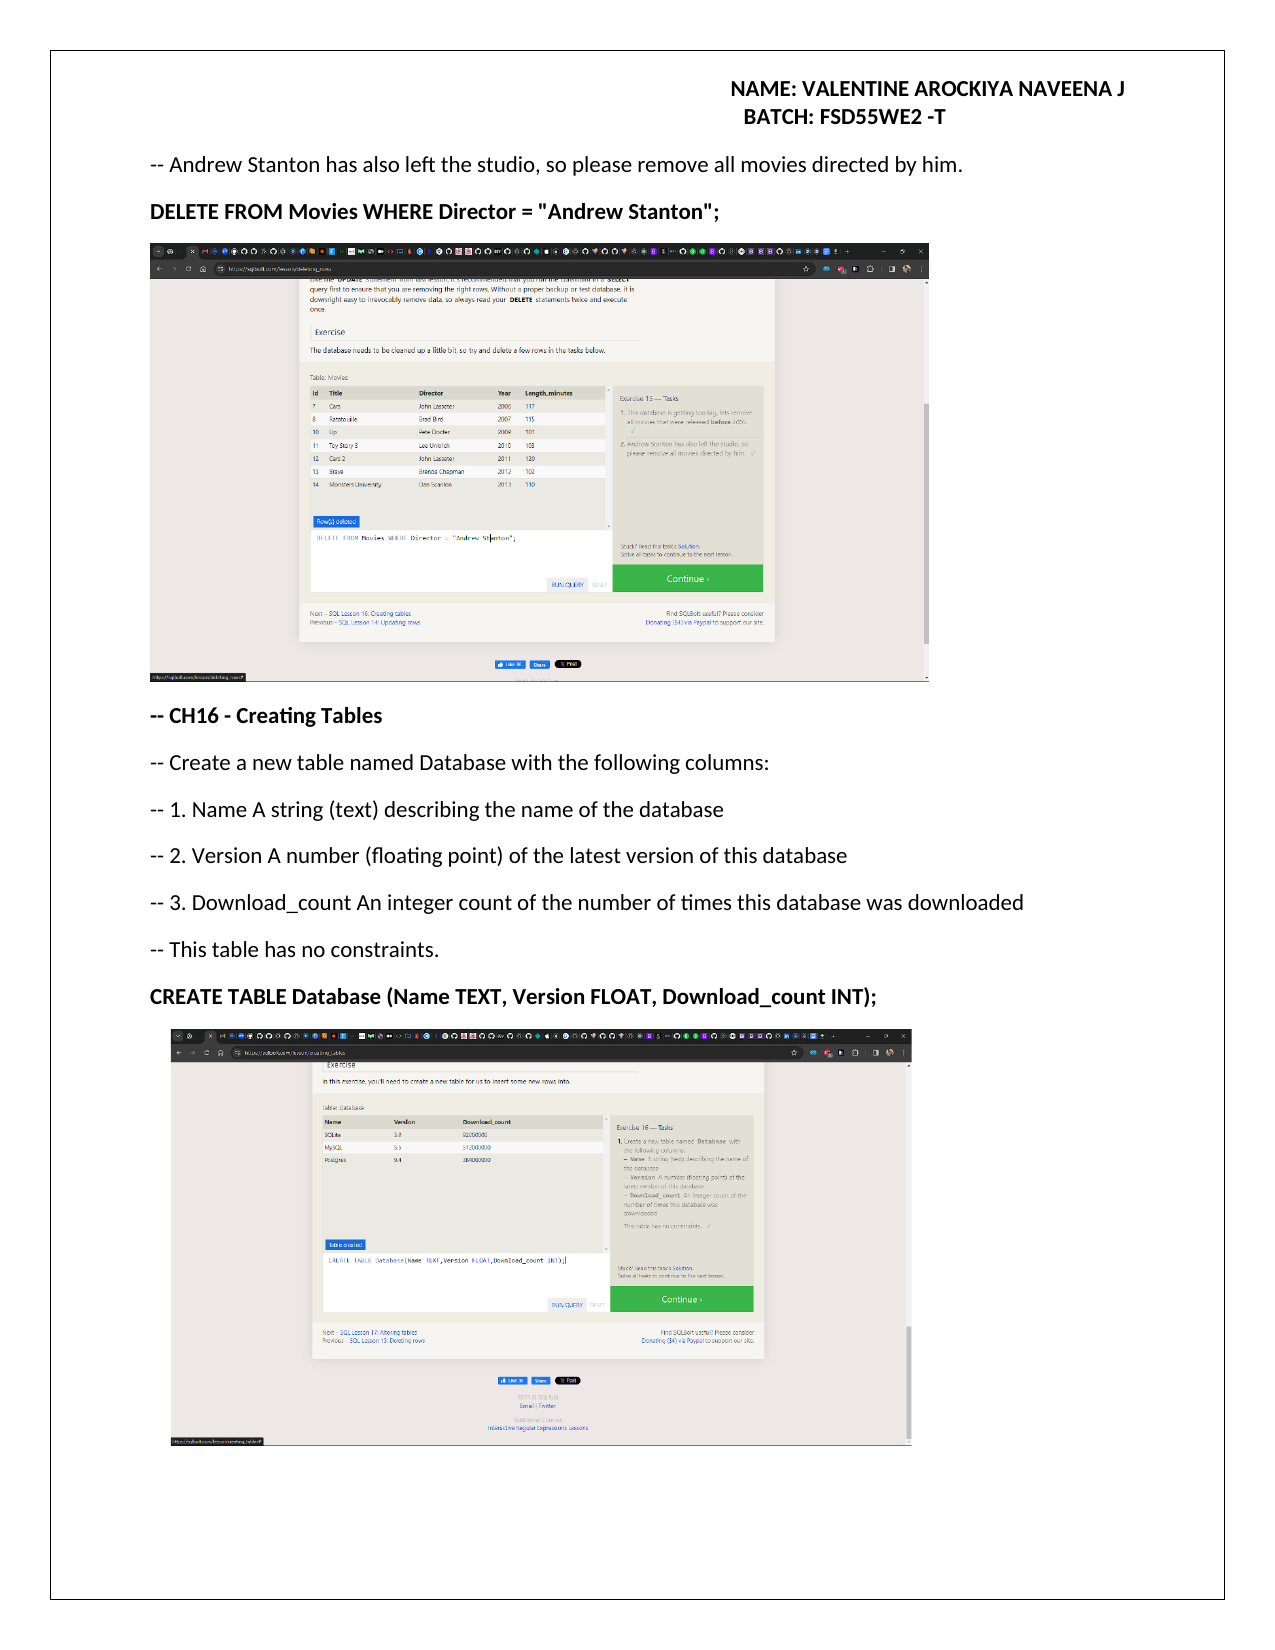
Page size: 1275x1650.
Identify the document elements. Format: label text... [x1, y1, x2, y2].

picture [150, 243, 929, 682]
text -- 1. Name A string (text) describing the name of the database [150, 795, 1125, 823]
picture [170, 1029, 912, 1446]
text -- Andrew Stanton has also left the studio, so please remove all movies directed by him. [150, 150, 1125, 178]
text -- 3. Download_count An integer count of the number of times this database was downloaded [150, 888, 1125, 916]
text -- CH16 - Creating Tables [150, 701, 1125, 729]
text CREATE TABLE Database (Name TEXT, Version FLOAT, Download_count INT); [150, 982, 1125, 1010]
text -- Create a new table named Database with the following columns: [150, 748, 1125, 776]
text -- 2. Version A number (floating point) of the latest version of this database [150, 842, 1125, 869]
text DELETE FROM Movies WHERE Director = "Andrew Stanton"; [150, 197, 1125, 225]
text -- This table has no constraints. [150, 935, 1125, 963]
